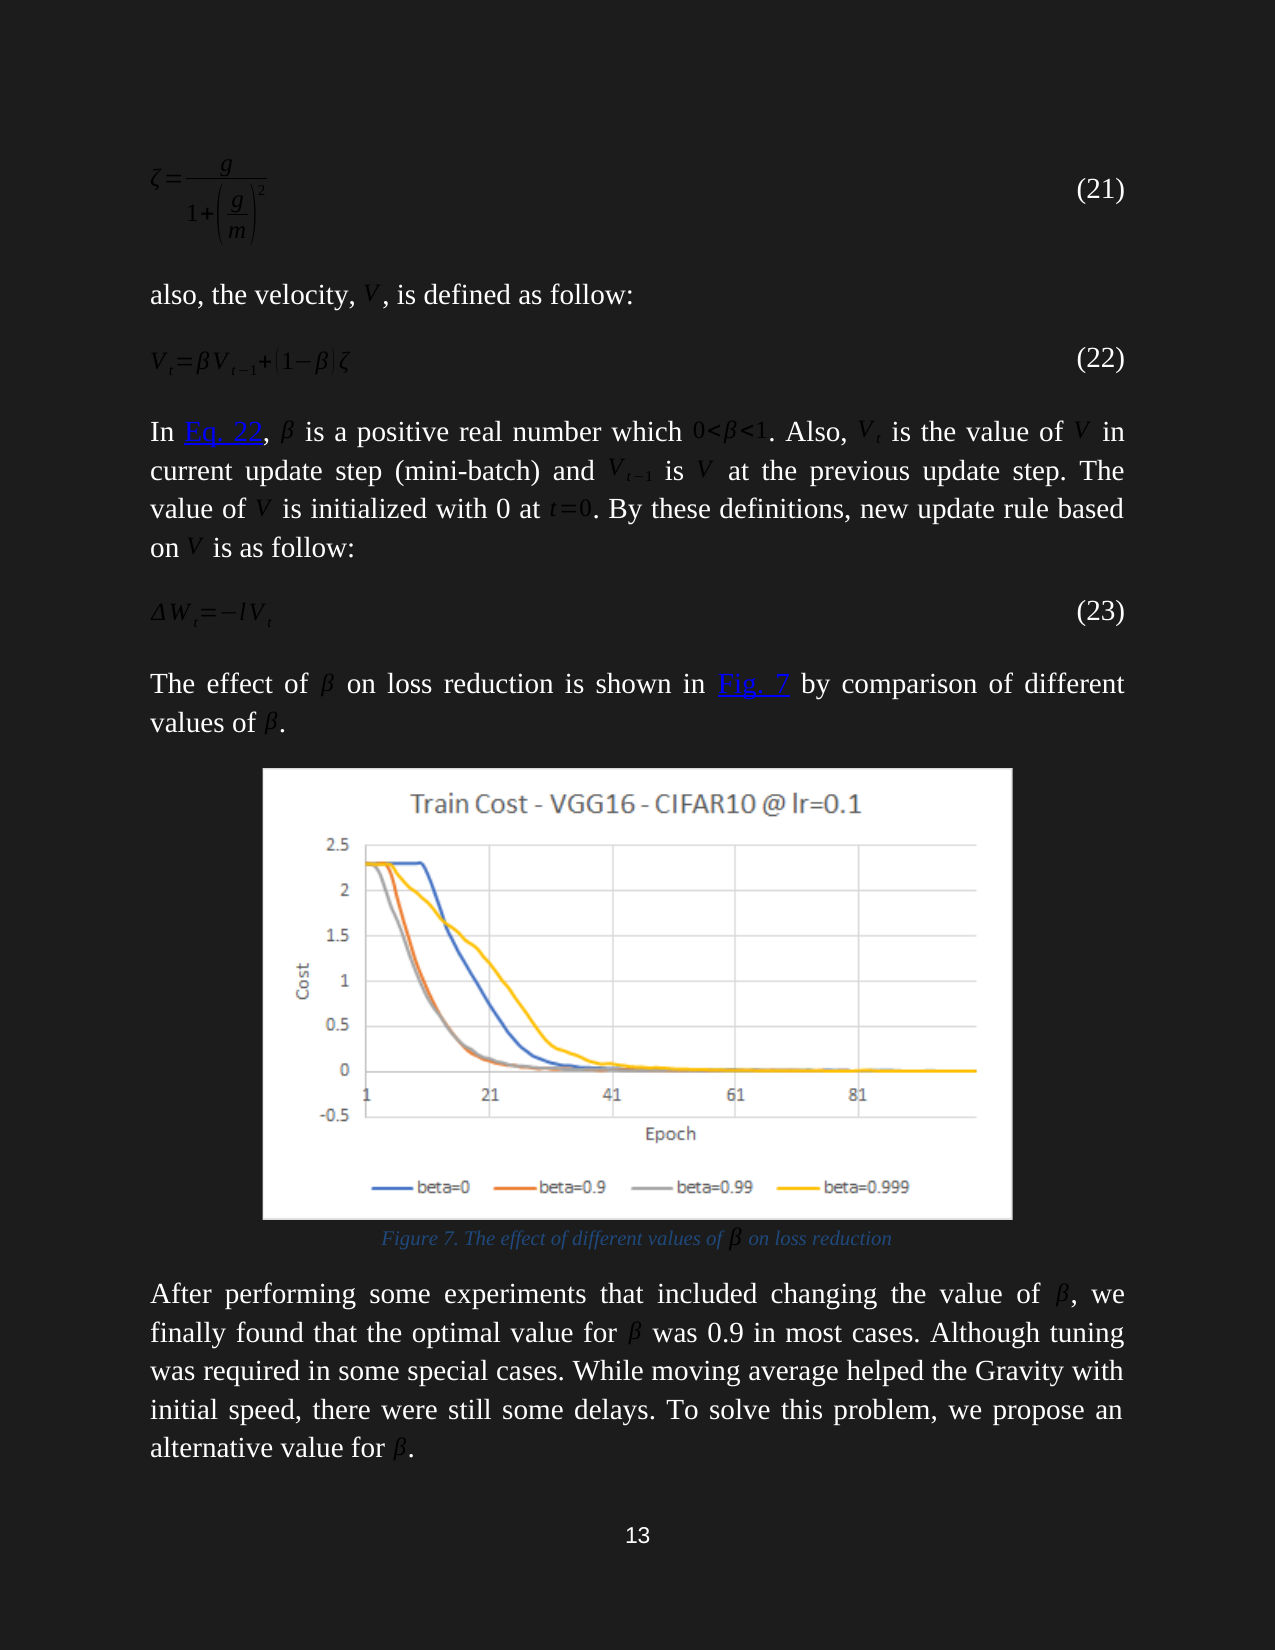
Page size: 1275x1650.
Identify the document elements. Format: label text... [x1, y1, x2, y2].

text (23) [150, 593, 1125, 636]
text The effect of on loss reduction is shown in Fig. 7 by comparison of different values of . [150, 666, 1125, 738]
text (21) [150, 150, 1125, 247]
text (22) [150, 340, 1125, 384]
text In Eq. 22, is a positive real number which . Also, is the value of in current update step (mini-batch) and is at the previous update step. The value of is initialized with 0 at . By these definitions, new update rule based on is as follow: [150, 414, 1125, 563]
text Figure 7. The effect of different values of on loss reduction [150, 1224, 1125, 1251]
picture [262, 768, 1013, 1220]
text After performing some experiments that included changing the value of , we finally found that the optimal value for was 0.9 in most cases. Although tuning was required in some special cases. While moving average helped the Gravity with initial speed, there were still some delays. To solve this problem, we propose an alternative value for . [150, 1276, 1125, 1464]
text also, the velocity, , is defined as follow: [150, 277, 1125, 310]
